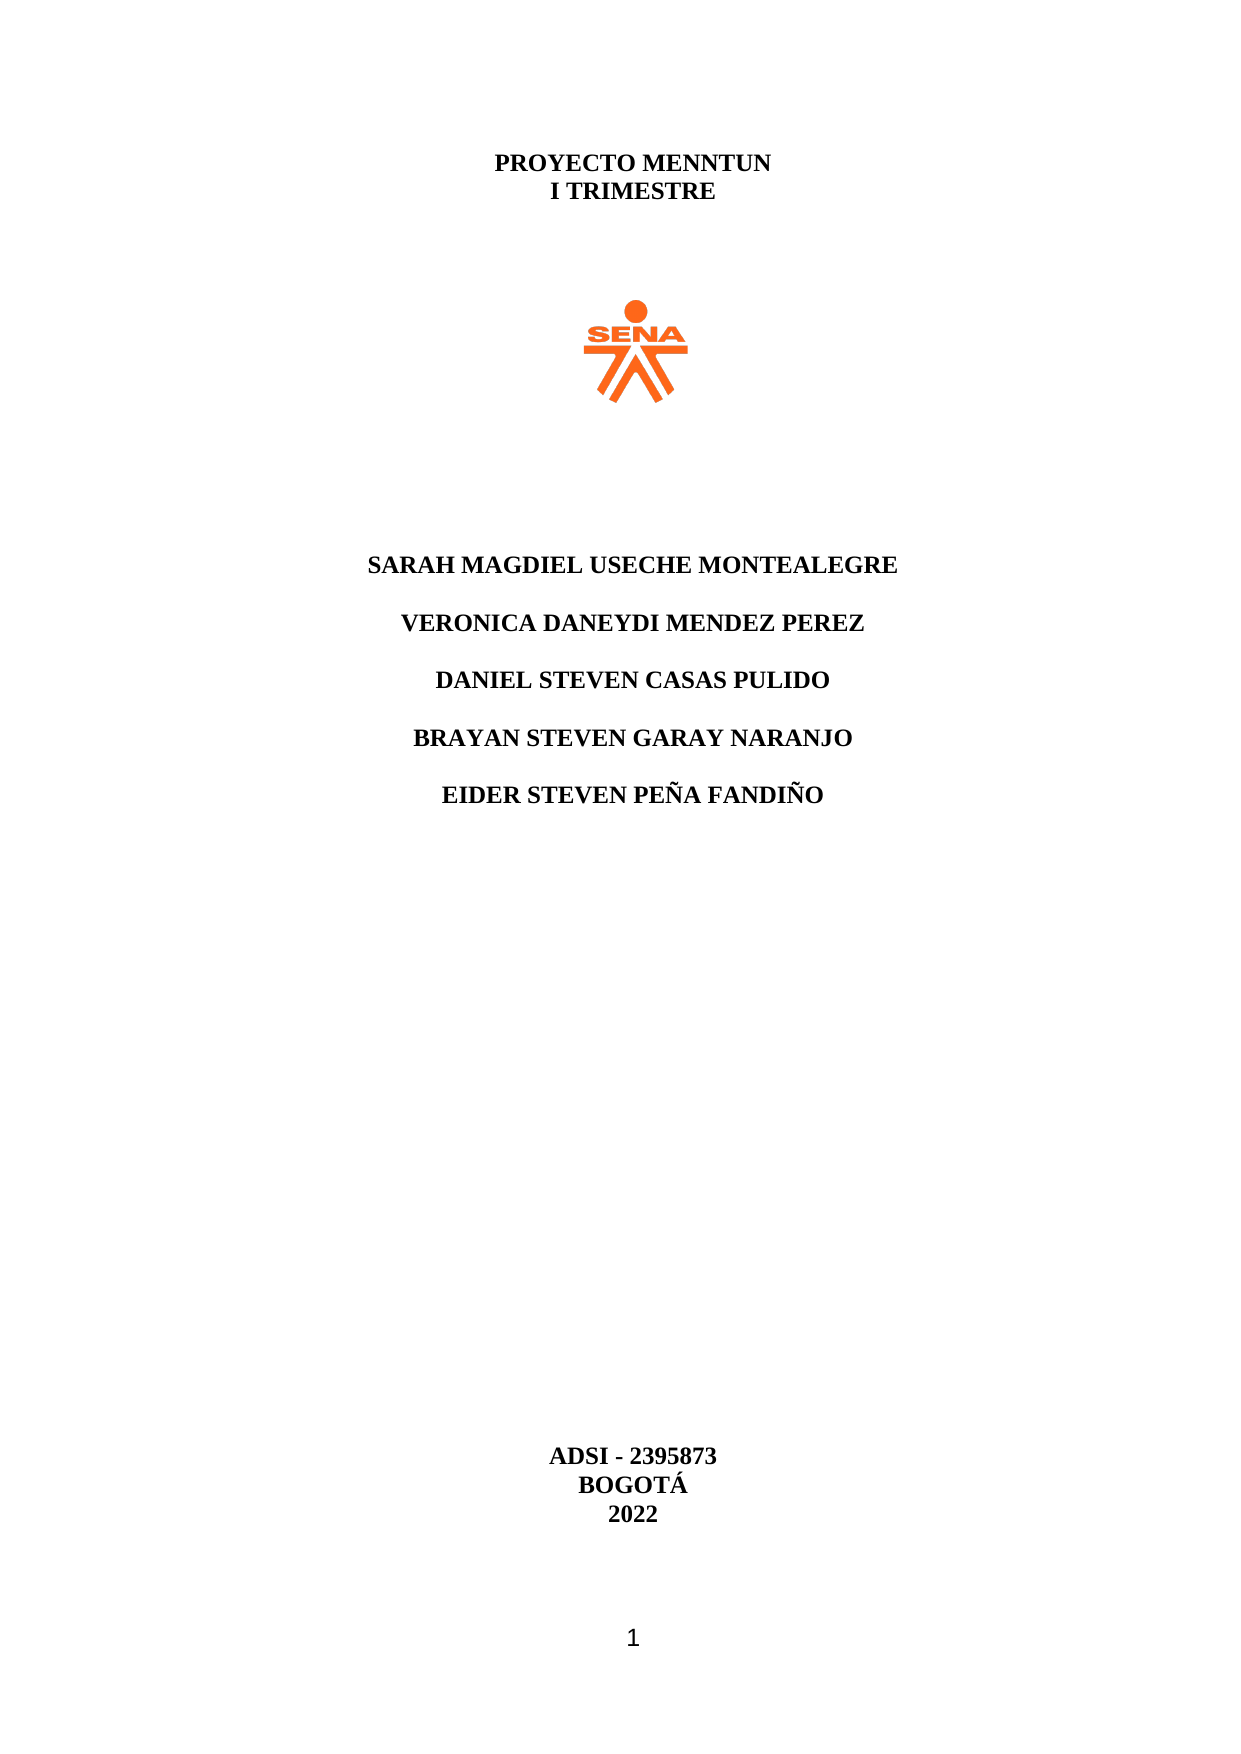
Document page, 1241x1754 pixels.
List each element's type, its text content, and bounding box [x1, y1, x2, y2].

picture [583, 300, 688, 403]
text I TRIMESTRE [177, 176, 1089, 205]
text PROYECTO MENNTUN [177, 148, 1089, 176]
text ADSI - 2395873 [177, 1441, 1089, 1470]
text VERONICA DANEYDI MENDEZ PEREZ [177, 608, 1089, 636]
text BOGOTÁ [177, 1470, 1089, 1499]
text 2022 [177, 1499, 1089, 1528]
text DANIEL STEVEN CASAS PULIDO [177, 665, 1089, 694]
text BRAYAN STEVEN GARAY NARANJO [177, 723, 1089, 751]
text SARAH MAGDIEL USECHE MONTEALEGRE [177, 550, 1089, 579]
text EIDER STEVEN PEÑA FANDIÑO [177, 780, 1089, 809]
